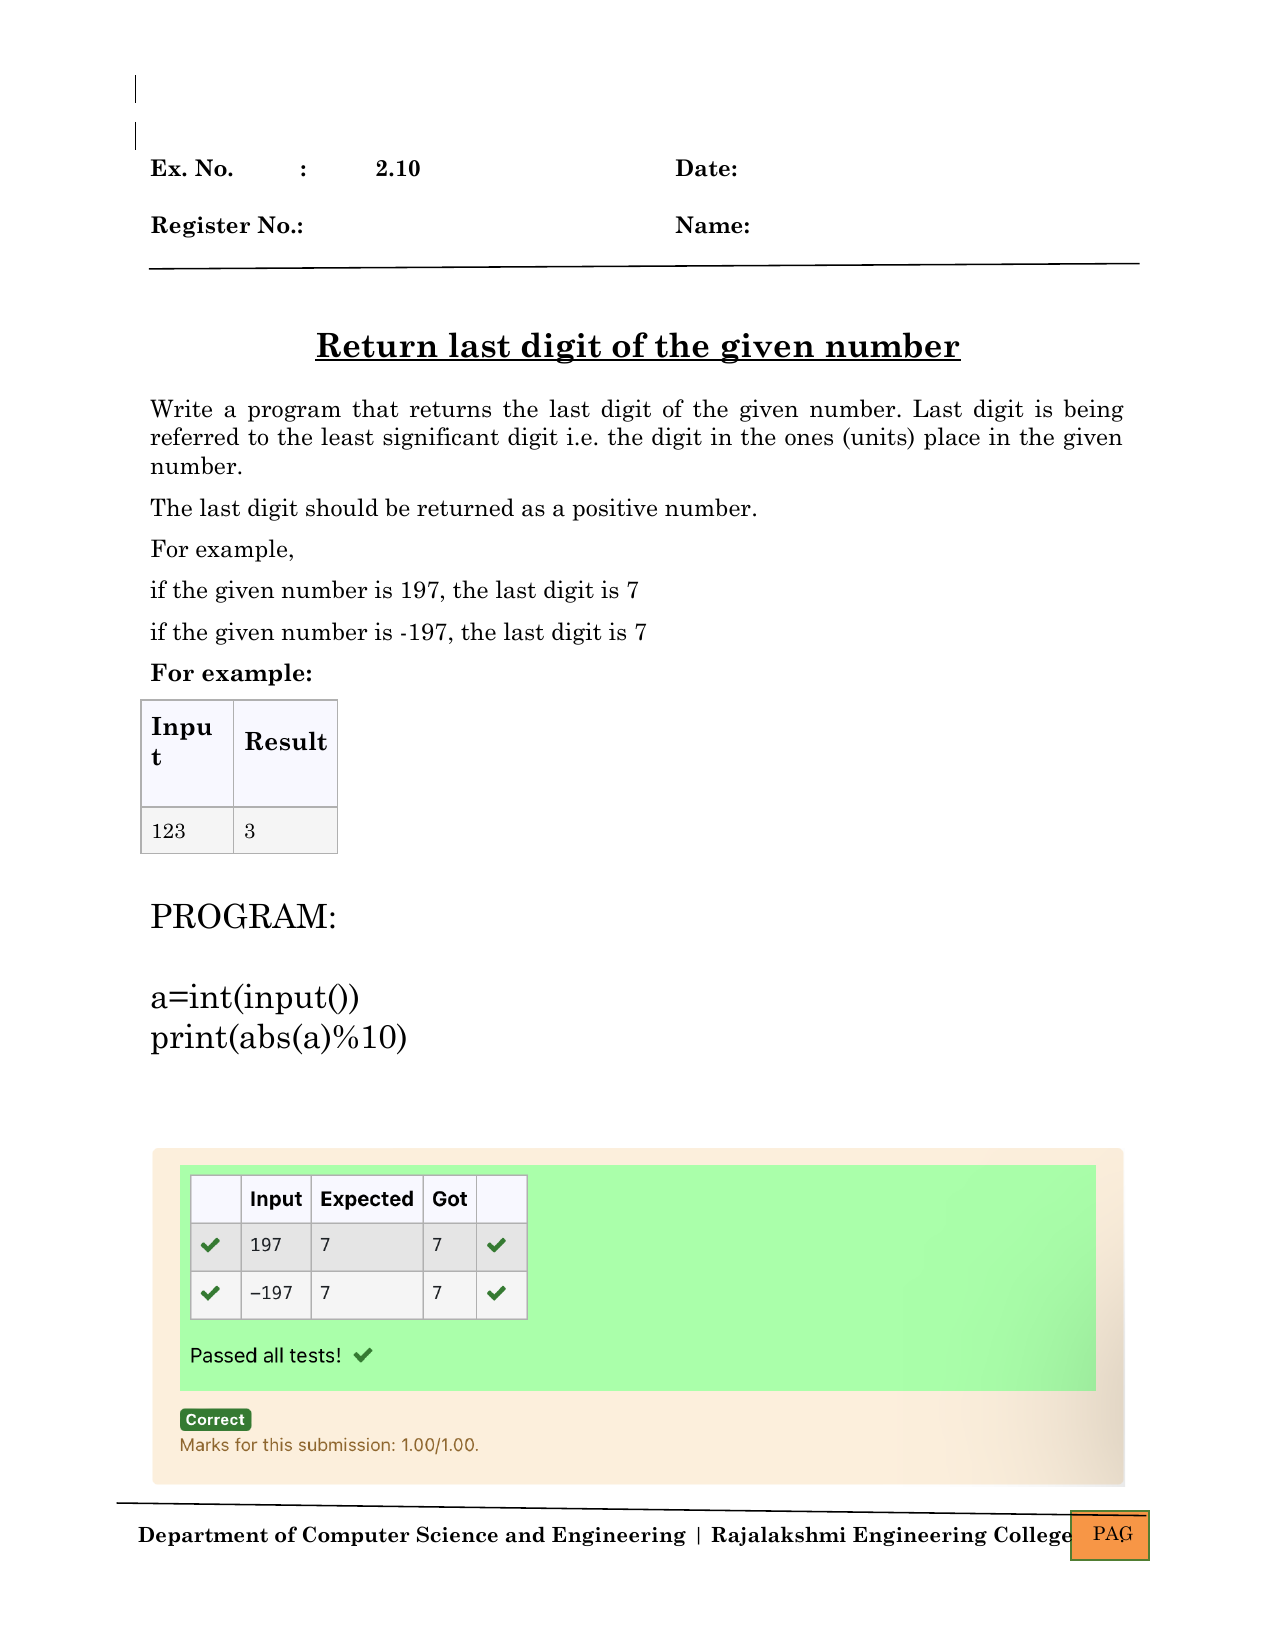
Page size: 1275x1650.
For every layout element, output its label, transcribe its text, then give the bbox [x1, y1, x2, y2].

text Write a program that returns the last digit of the given number. Last digit is being referred to the least significant digit i.e. the digit in the ones (units) place in the given number. [150, 393, 1125, 480]
text Ex. No. : 2.10 Date: [150, 154, 1125, 181]
picture [150, 1148, 1125, 1487]
text if the given number is -197, the last digit is 7 [150, 616, 1125, 645]
text For example: [150, 658, 1125, 687]
text Return last digit of the given number [150, 324, 1125, 364]
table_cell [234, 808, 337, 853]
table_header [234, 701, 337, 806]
text Register No.: Name: [150, 211, 1125, 238]
subtitle print(abs(a)%10) [150, 1016, 1125, 1056]
text if the given number is 197, the last digit is 7 [150, 575, 1125, 604]
subtitle PROGRAM: [150, 896, 1125, 936]
text The last digit should be returned as a positive number. [150, 492, 1125, 521]
text For example, [150, 534, 1125, 563]
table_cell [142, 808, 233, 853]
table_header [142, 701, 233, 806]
subtitle a=int(input()) [150, 976, 1125, 1016]
